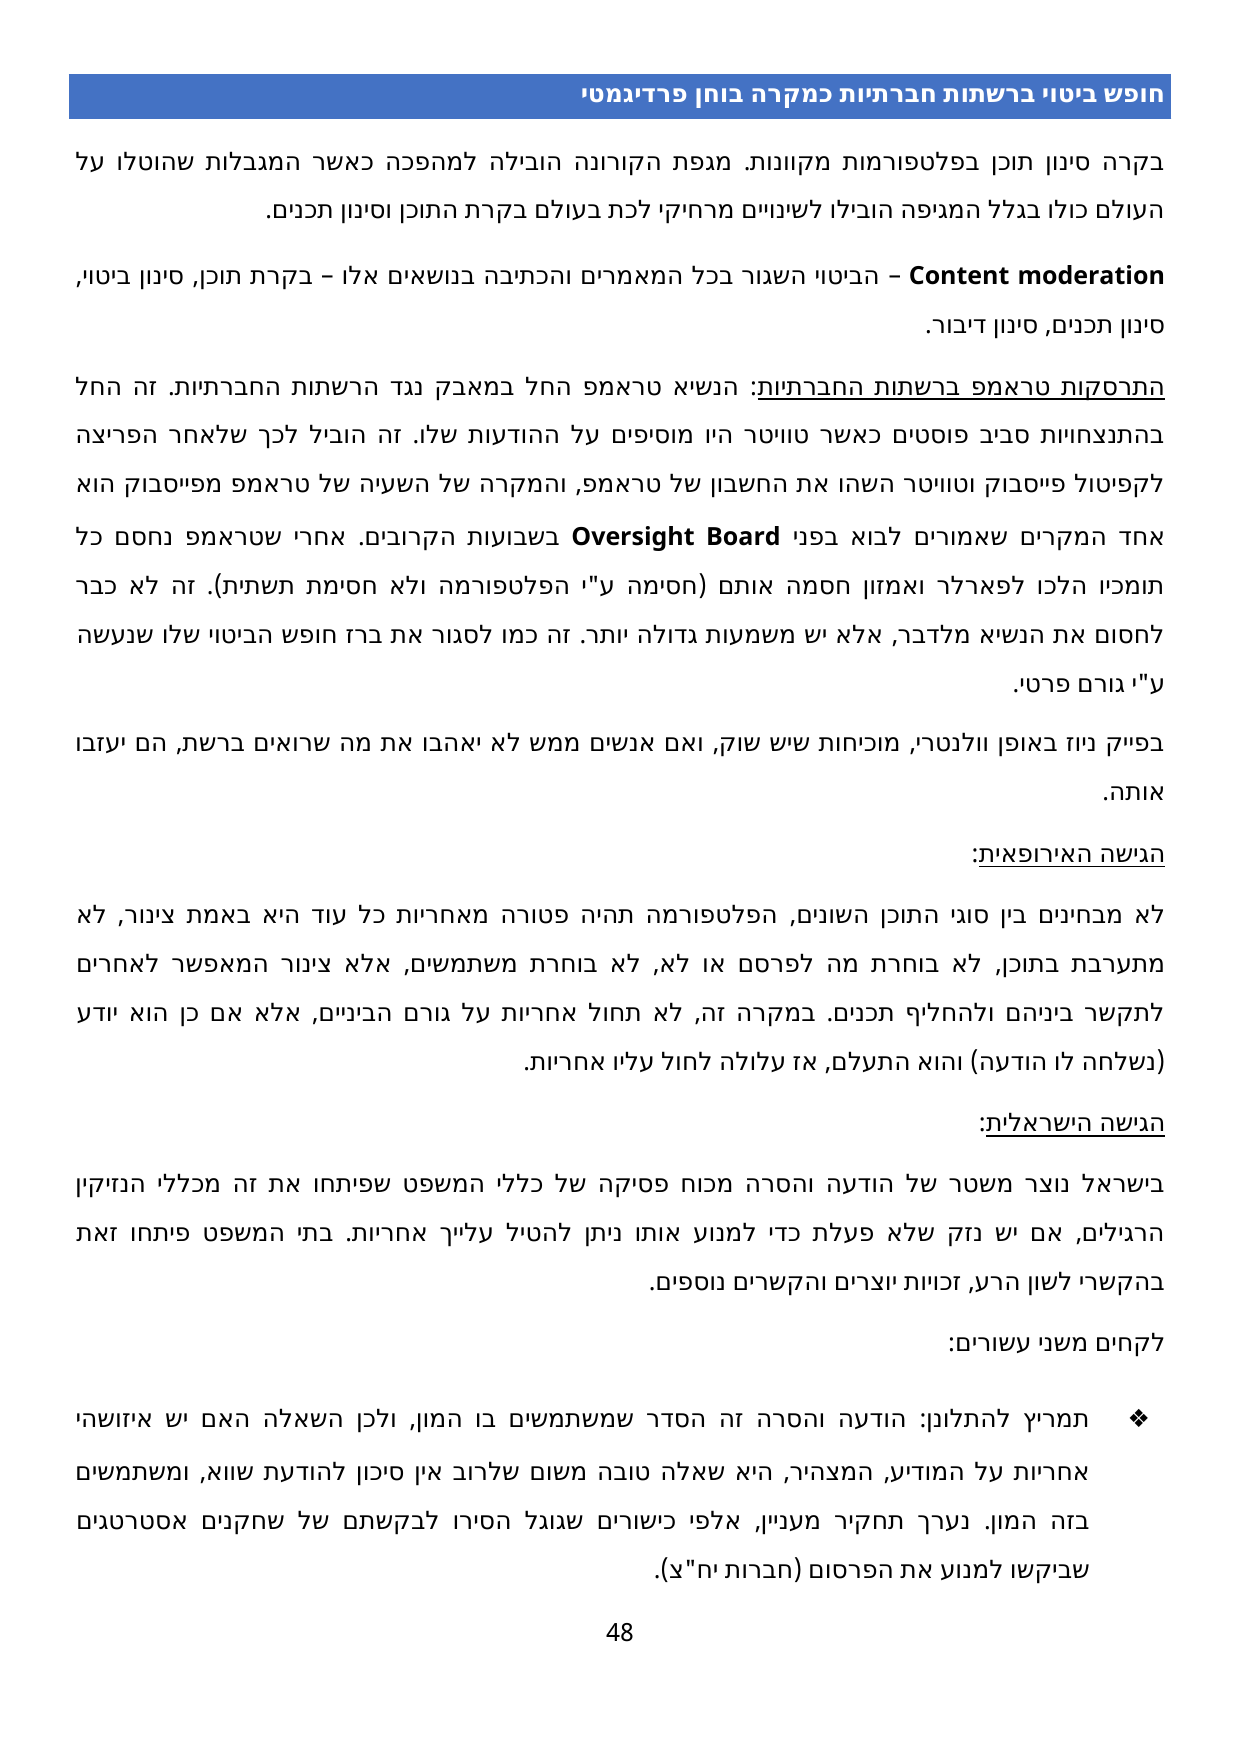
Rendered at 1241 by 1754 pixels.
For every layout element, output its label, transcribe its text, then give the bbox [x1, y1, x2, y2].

text בישראל נוצר משטר של הודעה והסרה מכוח פסיקה של כללי המשפט שפיתחו את זה מכללי הנזיקין הרגילים, אם יש נזק שלא פעלת כדי למנוע אותו ניתן להטיל עלייך אחריות. בתי המשפט פיתחו זאת בהקשרי לשון הרע, זכויות יוצרים והקשרים נוספים. [75, 1170, 1165, 1301]
text הגישה הישראלית: [75, 1109, 1165, 1141]
list תמריץ להתלונן: הודעה והסרה זה הסדר שמשתמשים בו המון, ולכן השאלה האם יש איזושהי אחריות על המודיע, המצהיר, היא שאלה טובה משום שלרוב אין סיכון להודעת שווא, ומשתמשים בזה המון. נערך תחקיר מעניין, אלפי כישורים שגוגל הסירו לבקשתם של שחקנים אסטרטגים שביקשו למנוע את הפרסום (חברות יח"צ). [75, 1391, 1128, 1588]
text לא מבחינים בין סוגי התוכן השונים, הפלטפורמה תהיה פטורה מאחריות כל עוד היא באמת צינור, לא מתערבת בתוכן, לא בוחרת מה לפרסם או לא, לא בוחרת משתמשים, אלא צינור המאפשר לאחרים לתקשר ביניהם ולהחליף תכנים. במקרה זה, לא תחול אחריות על גורם הביניים, אלא אם כן הוא יודע (נשלחה לו הודעה) והוא התעלם, אז עלולה לחול עליו אחריות. [75, 901, 1165, 1080]
text הגישה האירופאית: [75, 839, 1165, 872]
text פטור נרחב מאחריות לסוגי תוכן על מנת להשאיר את הפלטפורמה ניטרלית. האמריקאים תמכו בחופש הביטוי, לא נותנים לפלטפורמות את המנדט להכריע מה עולה כדי פייק ניוז, ומה לא, ואף מעודדים את חופש הביטוי של הפלטפורמה עצמה. למשל, פלטפורמה בארה"ב המצנזרת את טראמפ, או אחרת שמצנזרת פרסומים של ילדים מגיל 13 ככל שהתכנים שעשויים להרגיז את הוריהם. הפלטפורמות מטפלות בפייק ניוז באופן וולנטרי, מוכיחות שיש שוק, ואם אנשים ממש לא יאהבו את מה שרואים ברשת, הם יעזבו אותה. [75, 729, 1165, 811]
text לקחים משני עשורים: [75, 1329, 1165, 1362]
